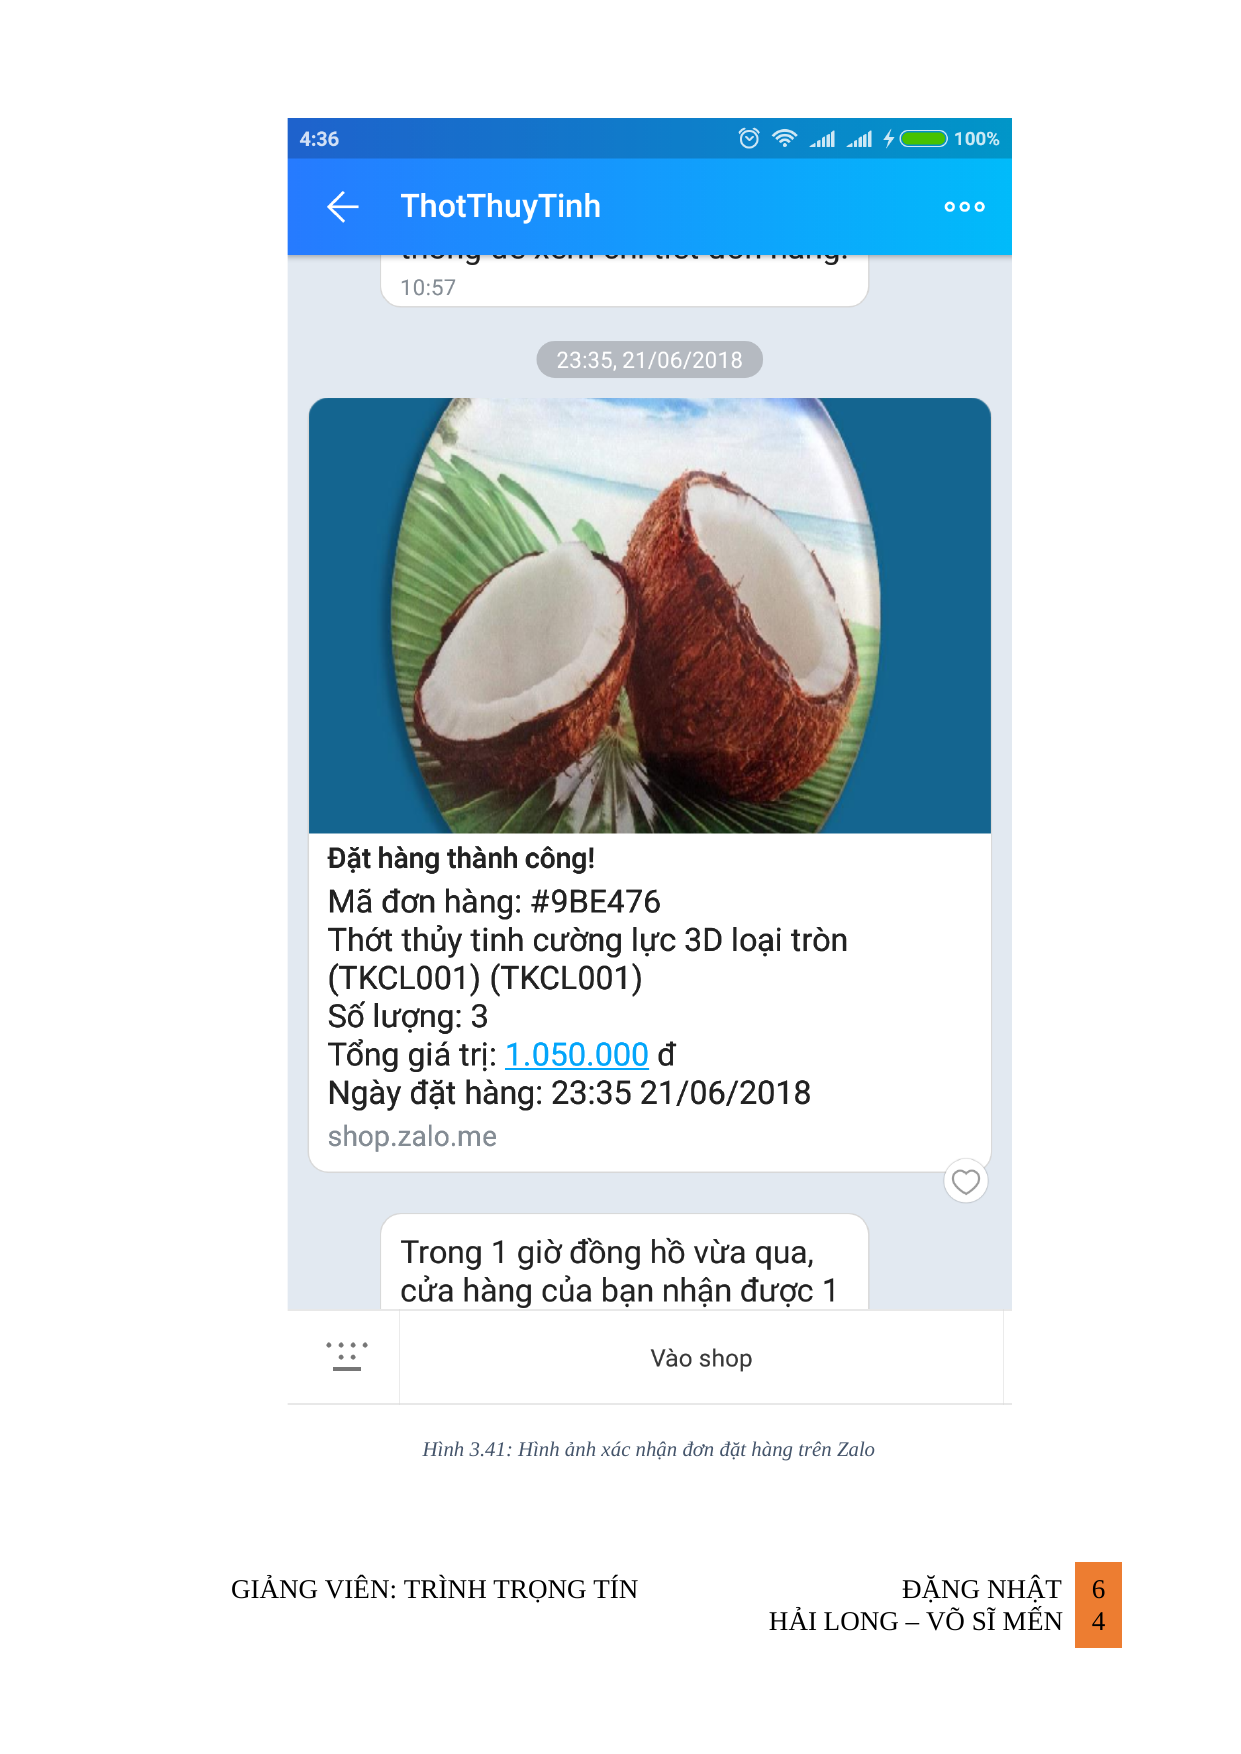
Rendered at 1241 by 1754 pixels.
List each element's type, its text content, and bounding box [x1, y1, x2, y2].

picture [977, 133, 985, 144]
picture [945, 202, 954, 211]
picture [963, 204, 969, 211]
picture [886, 134, 892, 142]
picture [903, 131, 944, 146]
picture [975, 202, 984, 211]
picture [287, 118, 1012, 1405]
picture [960, 202, 967, 210]
picture [956, 133, 960, 144]
picture [966, 133, 974, 144]
